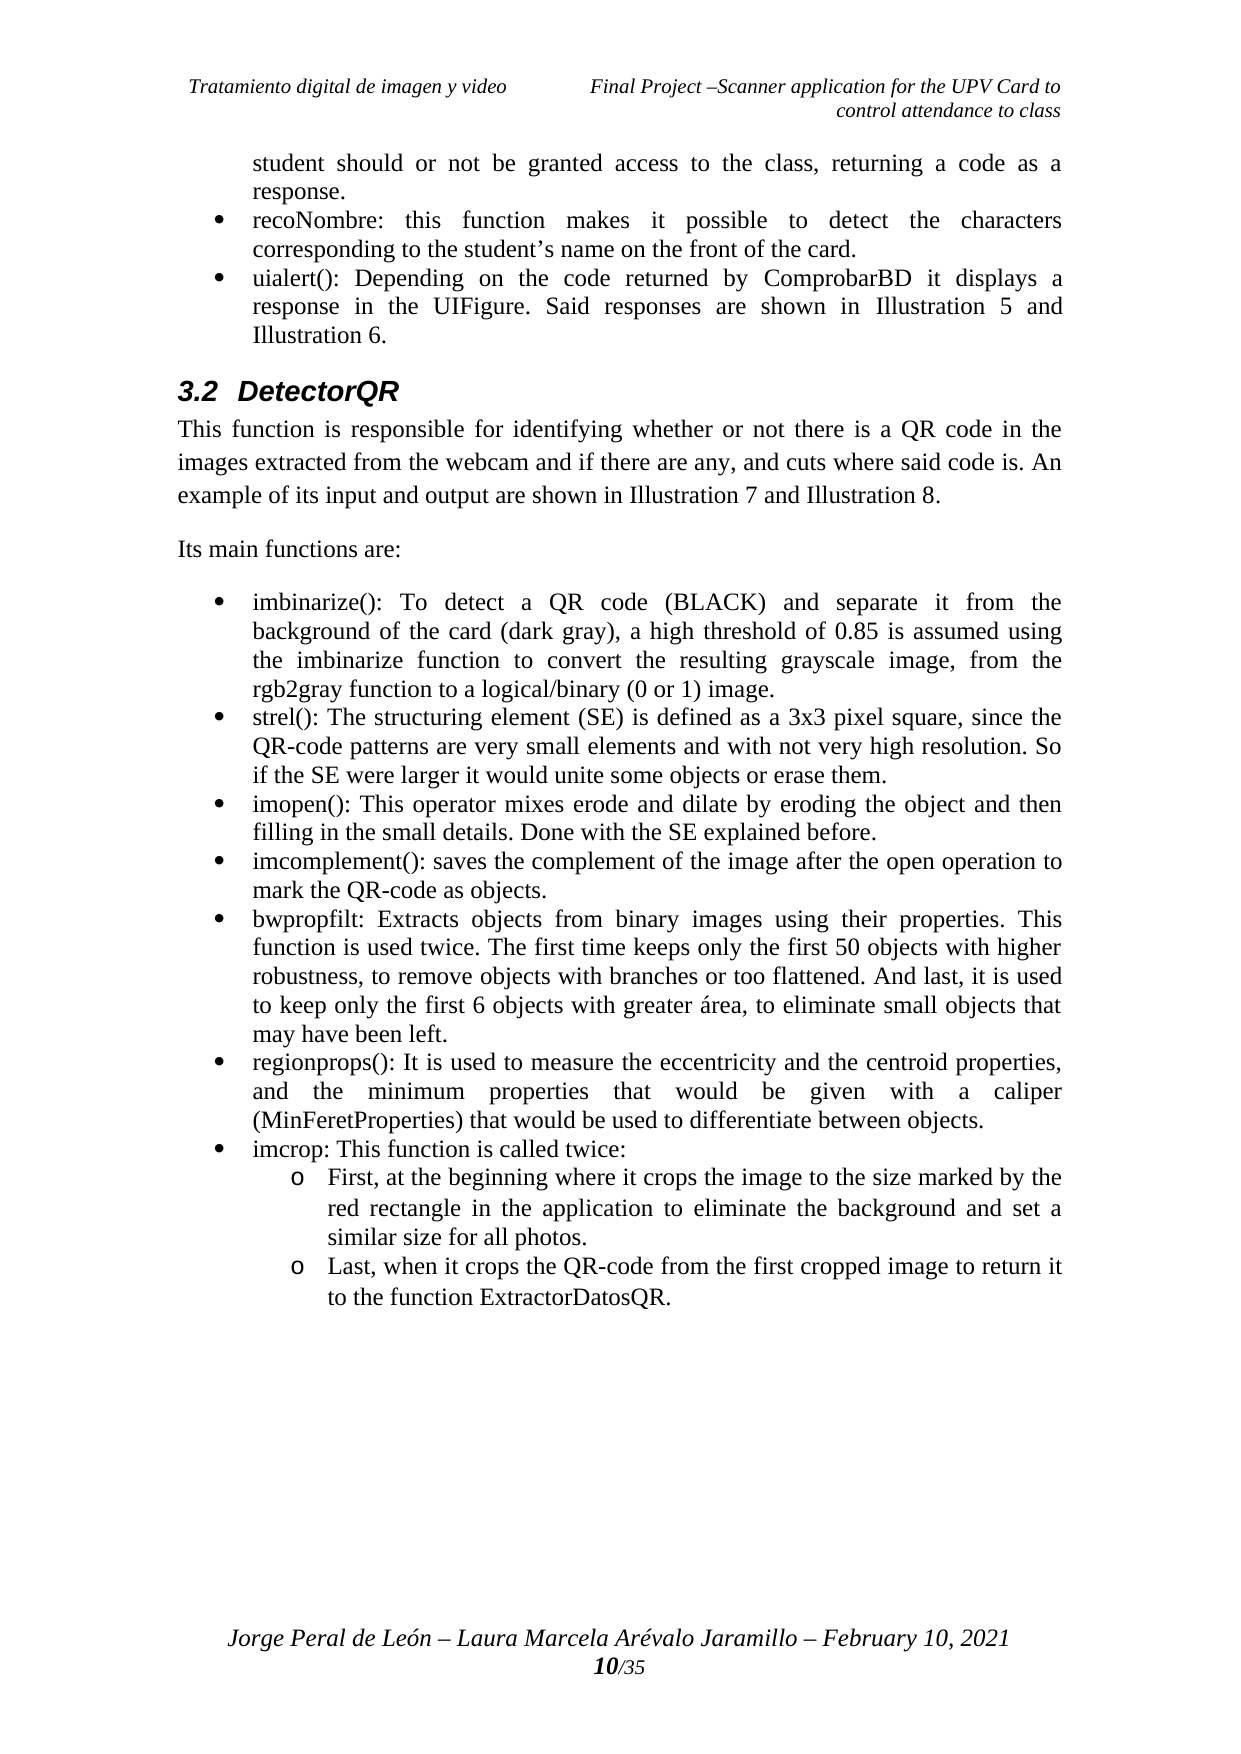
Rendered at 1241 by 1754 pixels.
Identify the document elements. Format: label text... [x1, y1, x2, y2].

list imbinarize(): To detect a QR code (BLACK) and separate it from the background of the card (dark gray), a high threshold of 0.85 is assumed using the imbinarize function to convert the resulting grayscale image, from the rgb2gray function to a logical/binary (0 or 1) image. [215, 587, 1063, 702]
list Last, when it crops the QR-code from the first cropped image to return it to the function ExtractorDatosQR. [290, 1251, 1063, 1310]
list regionprops(): It is used to measure the eccentricity and the centroid properties, and the minimum properties that would be given with a caliper (MinFeretProperties) that would be used to differentiate between objects. [215, 1047, 1063, 1134]
list bwpropfilt: Extracts objects from binary images using their properties. This function is used twice. The first time keeps only the first 50 objects with higher robustness, to remove objects with branches or too flattened. And last, it is used to keep only the first 6 objects with greater área, to eliminate small objects that may have been left. [215, 904, 1063, 1047]
list First, at the beginning where it crops the image to the size marked by the red rectangle in the application to eliminate the background and set a similar size for all photos. [290, 1162, 1063, 1251]
subtitle DetectorQR [177, 374, 1063, 407]
list imopen(): This operator mixes erode and dilate by eroding the object and then filling in the small details. Done with the SE explained before. [215, 789, 1063, 846]
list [215, 148, 1063, 205]
list uialert(): Depending on the code returned by ComprobarBD it displays a response in the UIFigure. Said responses are shown in Illustration 5 and Illustration 6. [215, 263, 1063, 349]
text Its main functions are: [177, 534, 1063, 562]
list imcomplement(): saves the complement of the image after the open operation to mark the QR-code as objects. [215, 846, 1063, 904]
list strel(): The structuring element (SE) is defined as a 3x3 pixel square, since the QR-code patterns are very small elements and with not very high resolution. So if the SE were larger it would unite some objects or erase them. [215, 702, 1063, 789]
list recoNombre: this function makes it possible to detect the characters corresponding to the student’s name on the front of the card. [215, 205, 1063, 263]
list imcrop: This function is called twice: [215, 1134, 1063, 1162]
text This function is responsible for identifying whether or not there is a QR code in the images extracted from the webcam and if there are any, and cuts where said code is. An example of its input and output are shown in Illustration 7 and Illustration 8. [177, 414, 1063, 508]
